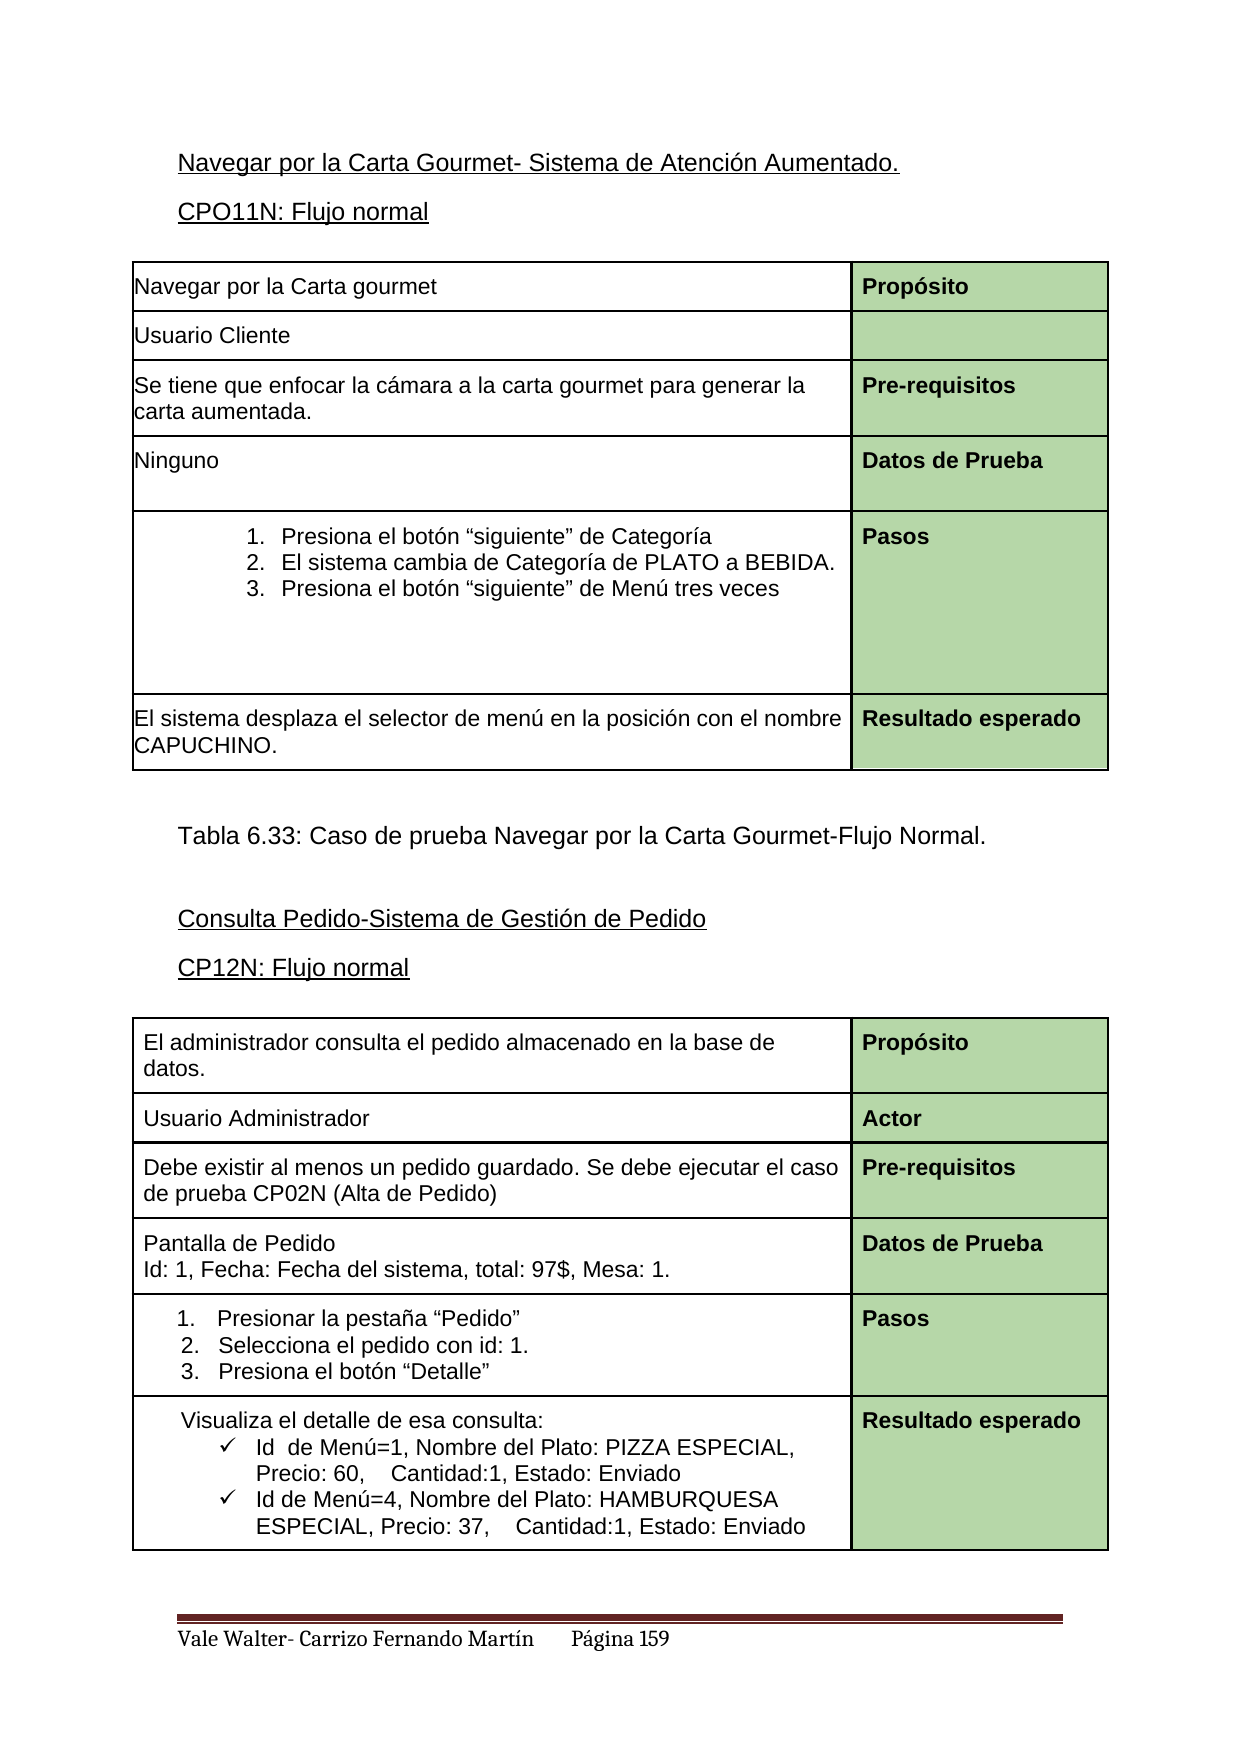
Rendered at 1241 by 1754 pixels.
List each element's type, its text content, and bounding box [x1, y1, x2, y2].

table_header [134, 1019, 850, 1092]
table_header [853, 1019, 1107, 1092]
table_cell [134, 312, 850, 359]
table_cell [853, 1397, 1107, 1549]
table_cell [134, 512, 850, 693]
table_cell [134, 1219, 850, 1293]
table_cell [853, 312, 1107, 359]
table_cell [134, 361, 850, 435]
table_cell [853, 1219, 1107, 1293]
text Consulta Pedido-Sistema de Gestión de Pedido [177, 904, 1063, 932]
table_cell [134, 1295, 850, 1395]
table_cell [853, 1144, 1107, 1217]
text Tabla 6.33: Caso de prueba Navegar por la Carta Gourmet-Flujo Normal. [177, 821, 1063, 849]
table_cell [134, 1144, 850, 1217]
text CPO11N: Flujo normal [177, 197, 1063, 226]
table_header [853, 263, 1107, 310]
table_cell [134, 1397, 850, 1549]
text Navegar por la Carta Gourmet- Sistema de Atención Aumentado. [177, 148, 1063, 176]
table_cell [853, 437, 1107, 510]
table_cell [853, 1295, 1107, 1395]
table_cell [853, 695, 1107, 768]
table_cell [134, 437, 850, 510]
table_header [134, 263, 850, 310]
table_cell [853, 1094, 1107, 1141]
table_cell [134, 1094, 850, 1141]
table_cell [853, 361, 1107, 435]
text CP12N: Flujo normal [177, 953, 1063, 982]
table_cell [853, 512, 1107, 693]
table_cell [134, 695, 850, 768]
